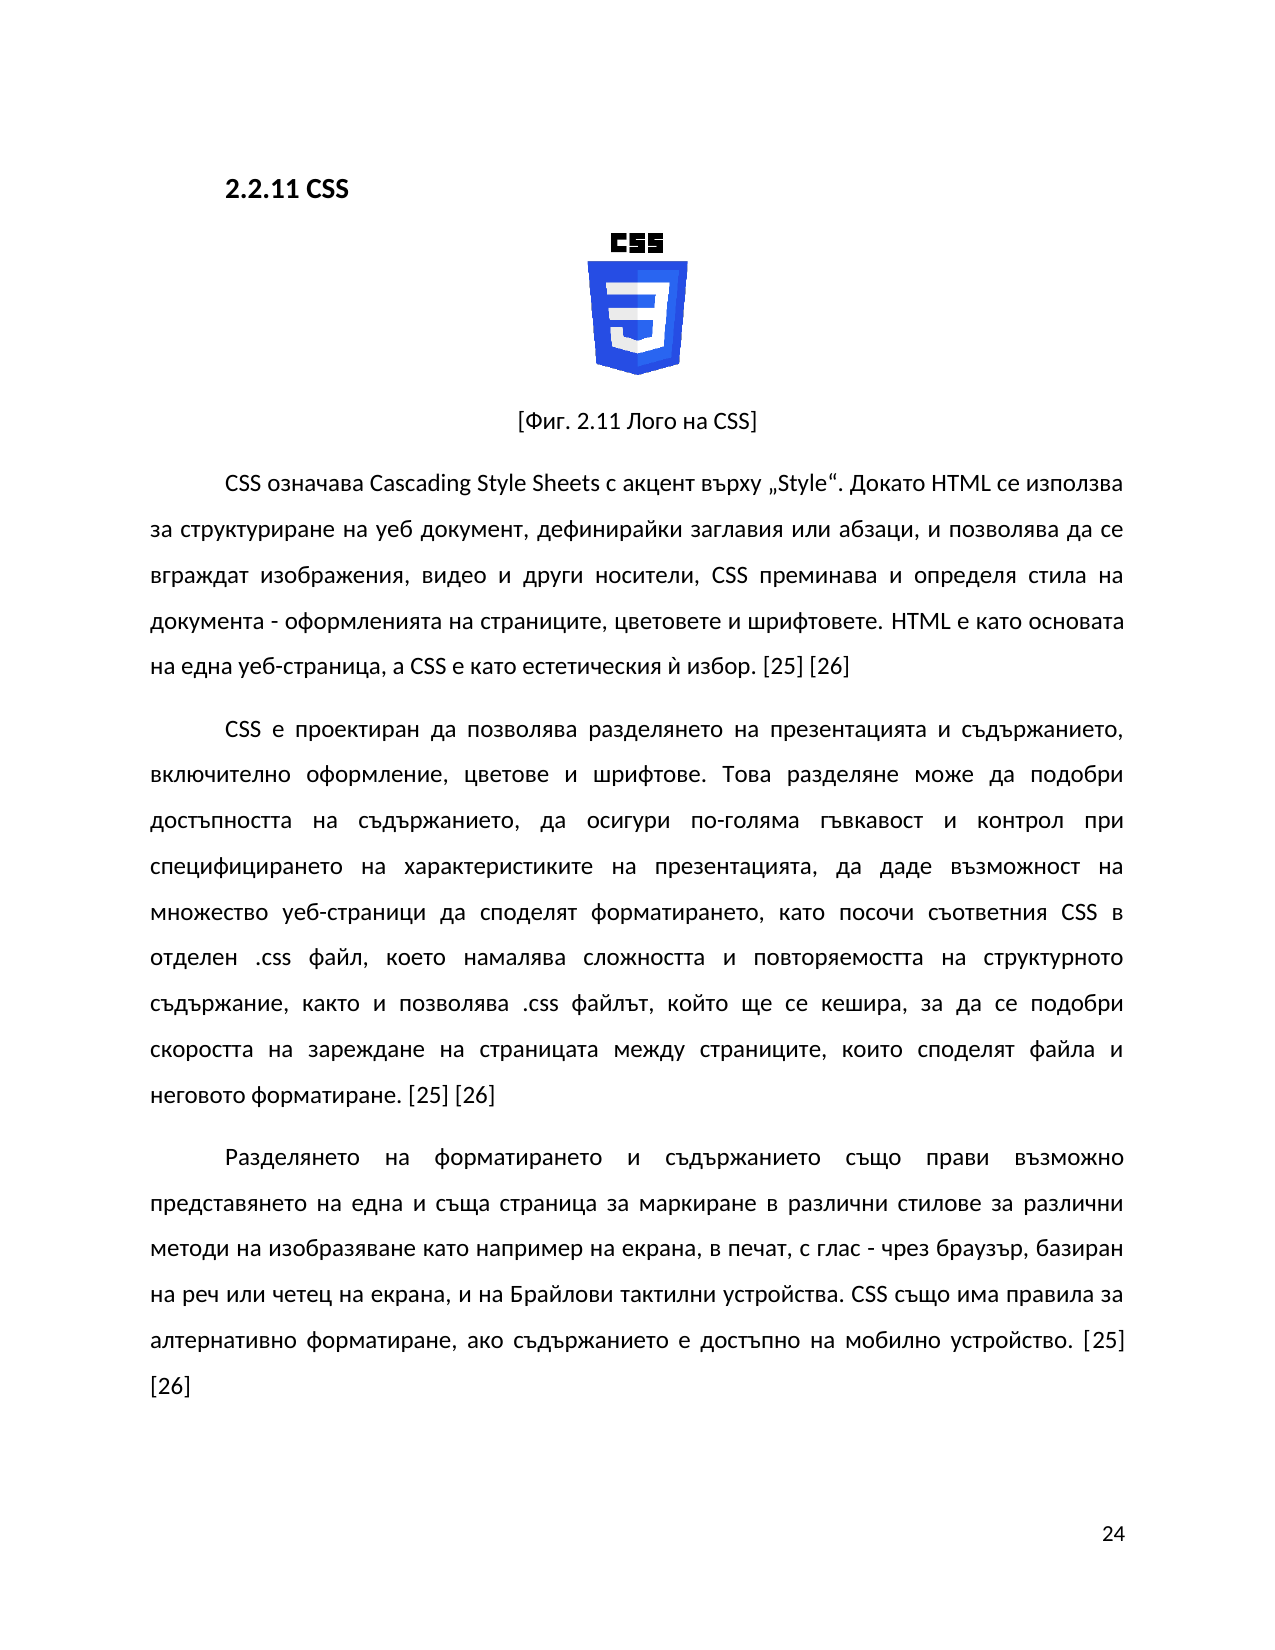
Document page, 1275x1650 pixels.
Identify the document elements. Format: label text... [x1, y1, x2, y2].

text CSS означава Cascading Style Sheets с акцент върху „Style“. Докато HTML се използва за структуриране на уеб документ, дефинирайки заглавия или абзаци, и позволява да се вграждат изображения, видео и други носители, CSS преминава и определя стила на документа - оформленията на страниците, цветовете и шрифтовете. HTML е като основата на една уеб-страница, а CSS е като естетическия ѝ избор. [25] [26] [150, 468, 1125, 681]
text Разделянето на форматирането и съдържанието също прави възможно представянето на една и съща страница за маркиране в различни стилове за различни методи на изобразяване като например на екрана, в печат, с глас - чрез браузър, базиран на реч или четец на екрана, и на Брайлови тактилни устройства. CSS също има правила за алтернативно форматиране, ако съдържанието е достъпно на мобилно устройство. [25] [26] [150, 1141, 1125, 1400]
text CSS е проектиран да позволява разделянето на презентацията и съдържанието, включително оформление, цветове и шрифтове. Това разделяне може да подобри достъпността на съдържанието, да осигури по-голяма гъвкавост и контрол при специфицирането на характеристиките на презентацията, да даде възможност на множество уеб-страници да споделят форматирането, като посочи съответния CSS в отделен .css файл, което намалява сложността и повторяемостта на структурното съдържание, както и позволява .css файлът, който ще се кешира, за да се подобри скоростта на зареждане на страницата между страниците, които споделят файла и неговото форматиране. [25] [26] [150, 713, 1125, 1109]
picture [587, 233, 688, 375]
subtitle 2.2.11 CSS [225, 170, 1125, 205]
text [Фиг. 2.11 Лого на CSS] [150, 405, 1125, 436]
